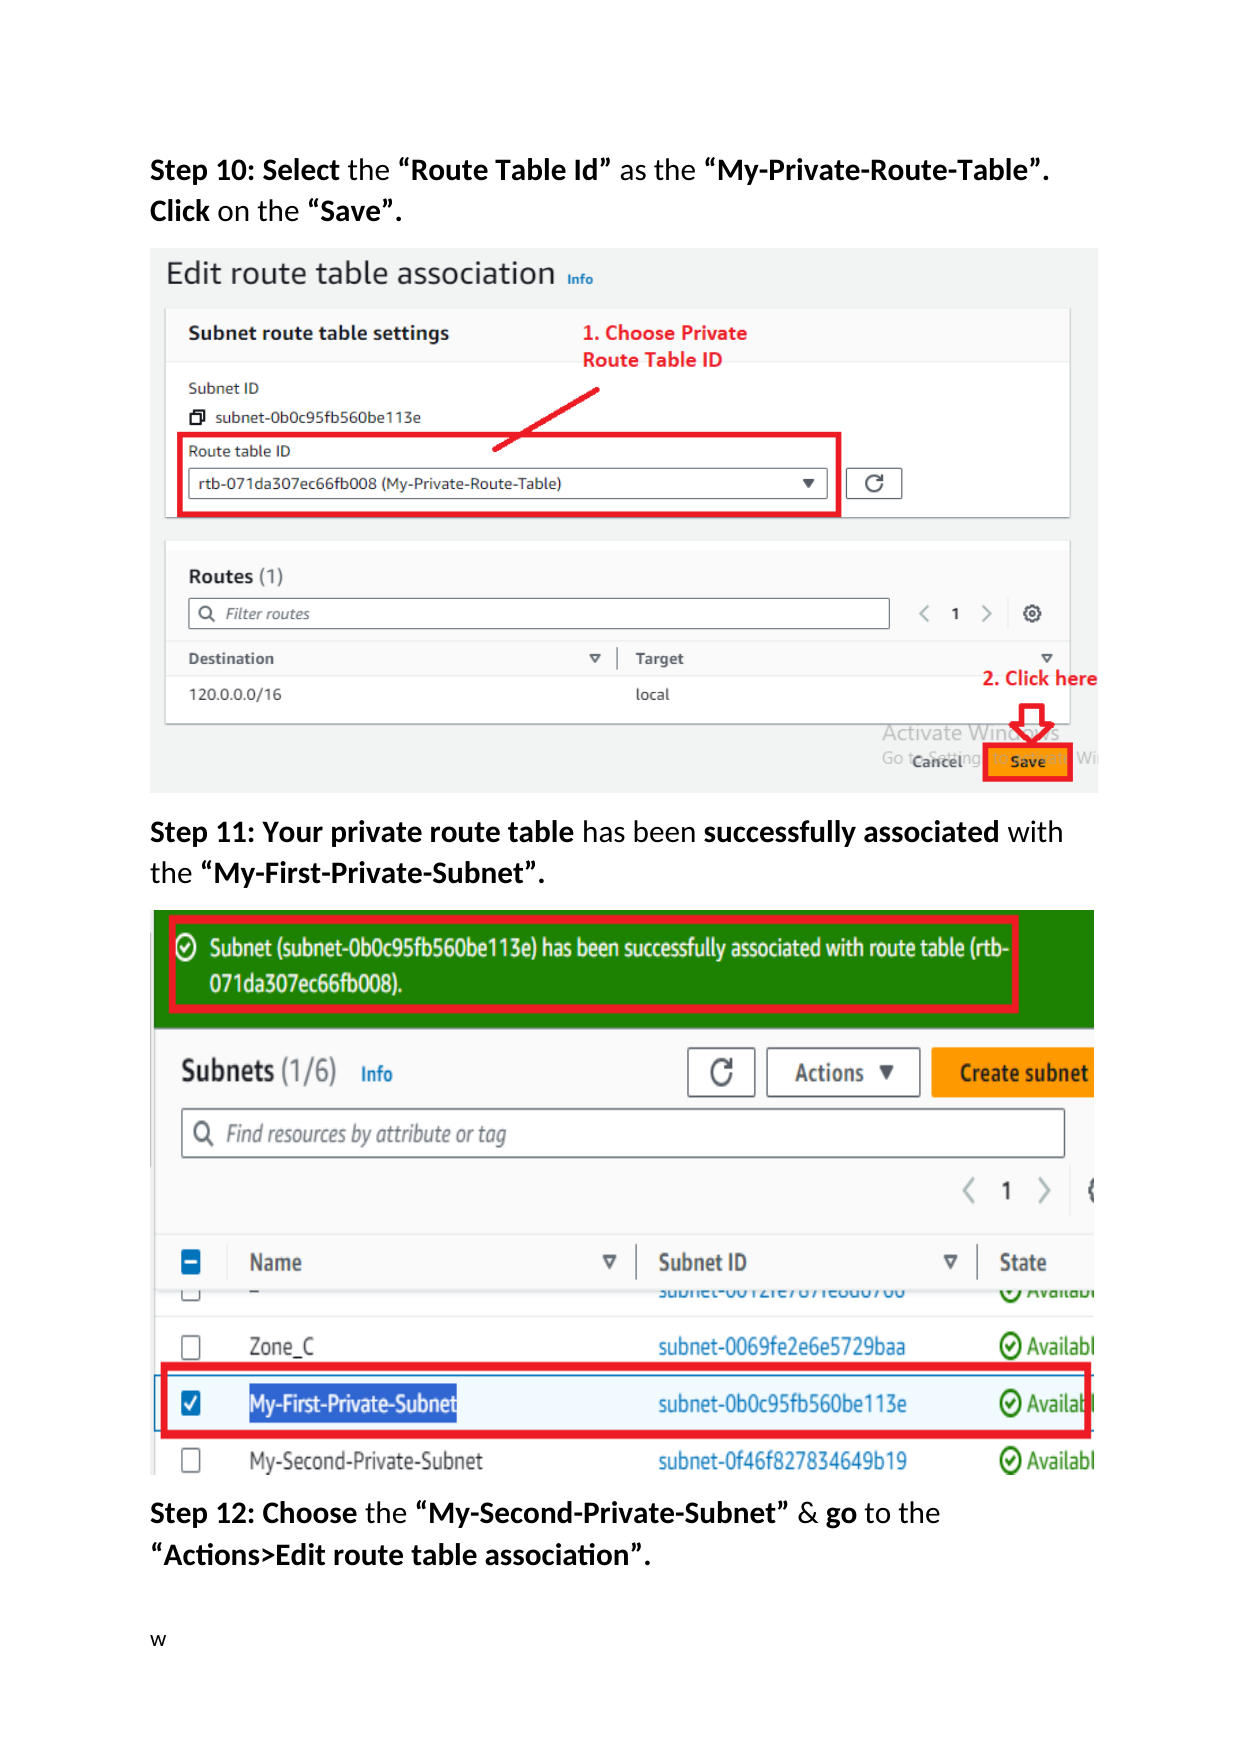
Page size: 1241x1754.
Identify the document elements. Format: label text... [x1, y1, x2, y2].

text Step 11: Your private route table has been successfully associated with the “My-First-Private-Subnet”. [150, 812, 1090, 891]
text Step 12: Choose the “My-Second-Private-Subnet” & go to the “Actions>Edit route table association”. [150, 1494, 1090, 1573]
text Step 10: Select the “Route Table Id” as the “My-Private-Route-Table”. Click on the “Save”. [150, 150, 1090, 229]
picture [150, 910, 1094, 1475]
picture [150, 248, 1099, 793]
